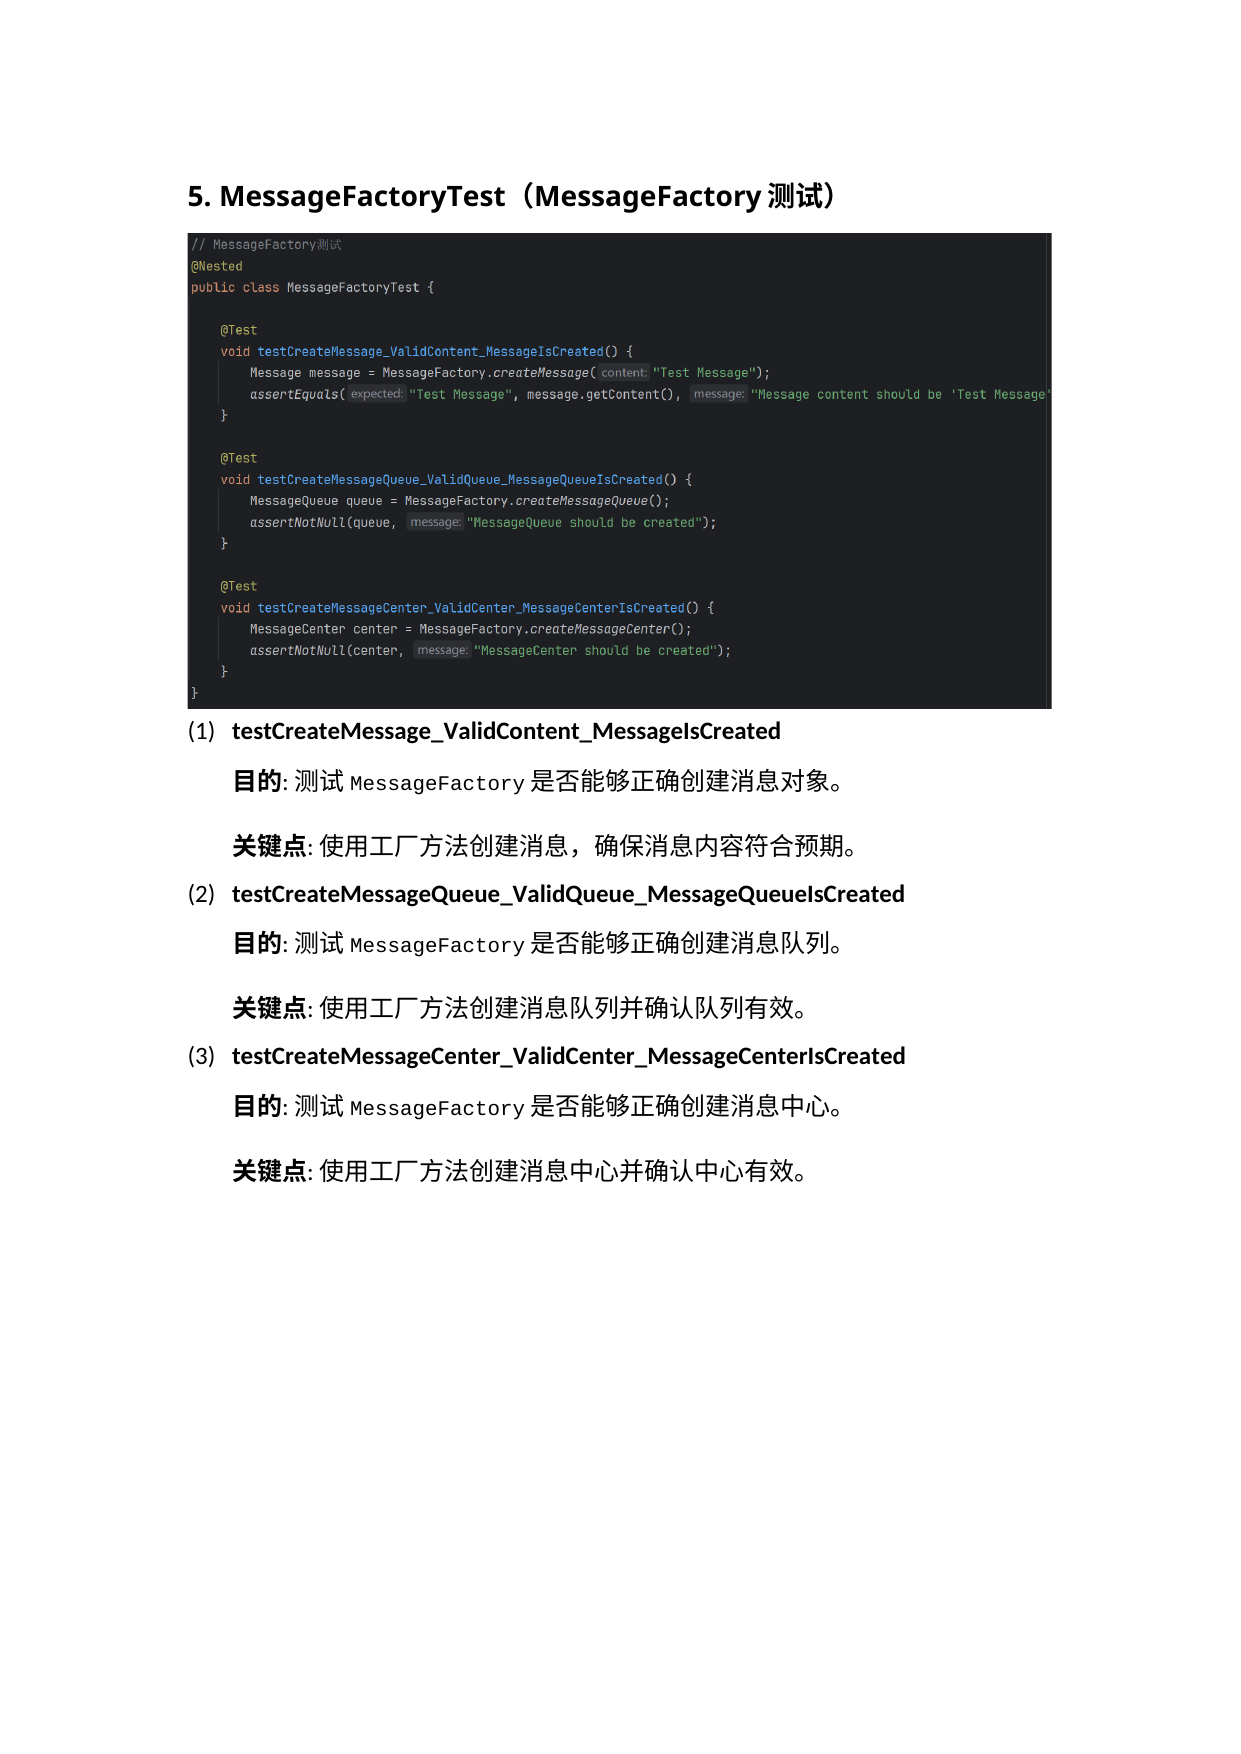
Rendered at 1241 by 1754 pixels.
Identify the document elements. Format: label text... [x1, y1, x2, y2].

list testCreateMessageQueue_ValidQueue_MessageQueueIsCreated 目的: 测试 MessageFactory 是否能够正确创建消息队列。 关键点: 使用工厂方法创建消息队列并确认队列有效。 [187, 877, 1053, 1039]
list testCreateMessage_ValidContent_MessageIsCreated 目的: 测试 MessageFactory 是否能够正确创建消息对象。 关键点: 使用工厂方法创建消息，确保消息内容符合预期。 [187, 714, 1053, 877]
list testCreateMessageCenter_ValidCenter_MessageCenterIsCreated 目的: 测试 MessageFactory 是否能够正确创建消息中心。 关键点: 使用工厂方法创建消息中心并确认中心有效。 [187, 1039, 1053, 1202]
picture [187, 233, 1052, 709]
